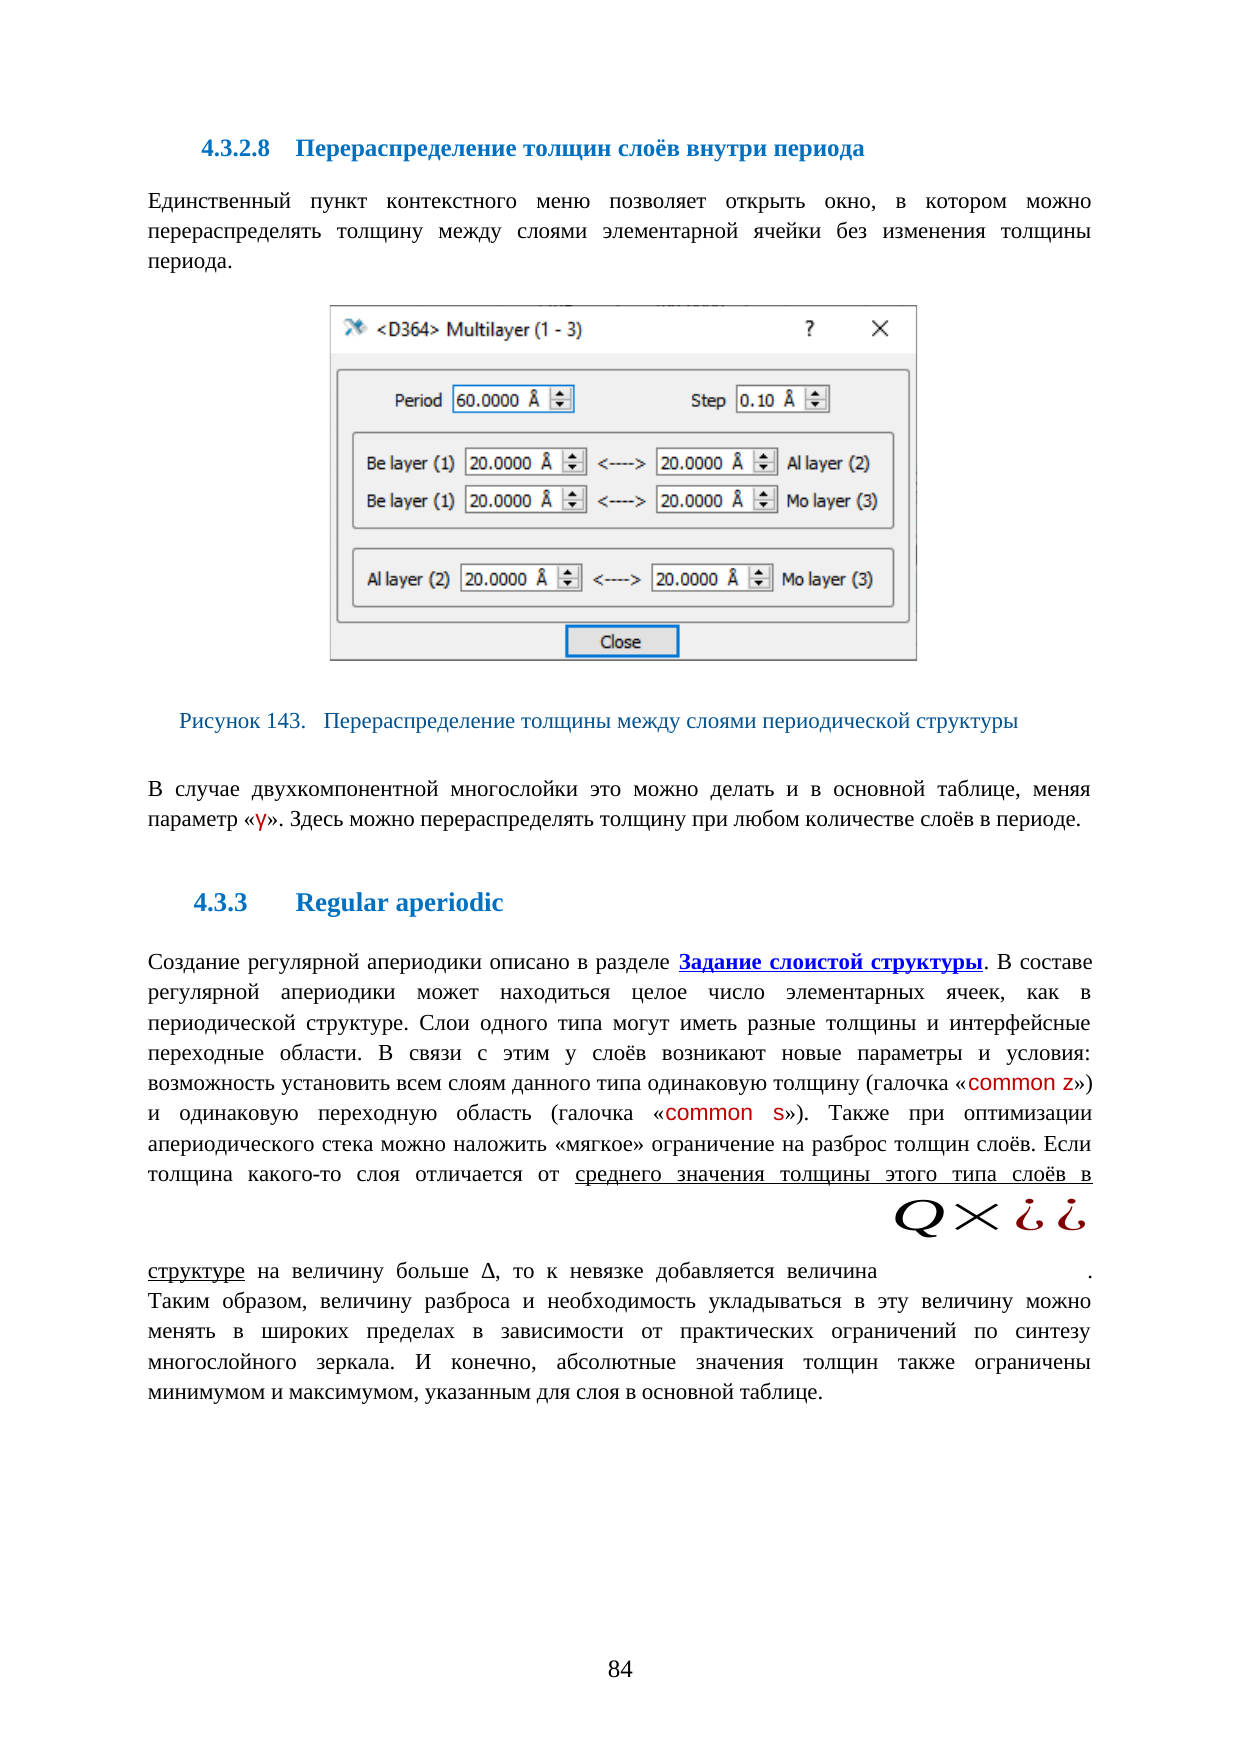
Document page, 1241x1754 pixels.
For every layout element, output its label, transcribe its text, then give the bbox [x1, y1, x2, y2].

text Единственный пункт контекстного меню позволяет открыть окно, в котором можно перераспределять толщину между слоями элементарной ячейки без изменения толщины периода. [148, 187, 1093, 273]
text В случае двухкомпонентной многослойки это можно делать и в основной таблице, меняя параметр «γ». Здесь можно перераспределять толщину при любом количестве слоёв в периоде. [148, 775, 1093, 832]
subtitle Перераспределение толщин слоёв внутри периода [201, 133, 1093, 162]
picture [329, 305, 918, 661]
subtitle Regular aperiodic [193, 886, 1093, 917]
text Создание регулярной апериодики описано в разделе Задание слоистой структуры. В составе регулярной апериодики может находиться целое число элементарных ячеек, как в периодической структуре. Слои одного типа могут иметь разные толщины и интерфейсные переходные области. В связи с этим у слоёв возникают новые параметры и условия: возможность установить всем слоям данного типа одинаковую толщину (галочка «common z») и одинаковую переходную область (галочка «common s»). Также при оптимизации апериодического стека можно наложить «мягкое» ограничение на разброс толщин слоёв. Если толщина какого-то слоя отличается от среднего значения толщины этого типа слоёв в структуре на величину больше ∆, то к невязке добавляется величина . Таким образом, величину разброса и необходимость укладываться в эту величину можно менять в широких пределах в зависимости от практических ограничений по синтезу многослойного зеркала. И конечно, абсолютные значения толщин также ограничены минимумом и максимумом, указанным для слоя в основной таблице. [148, 948, 1093, 1404]
